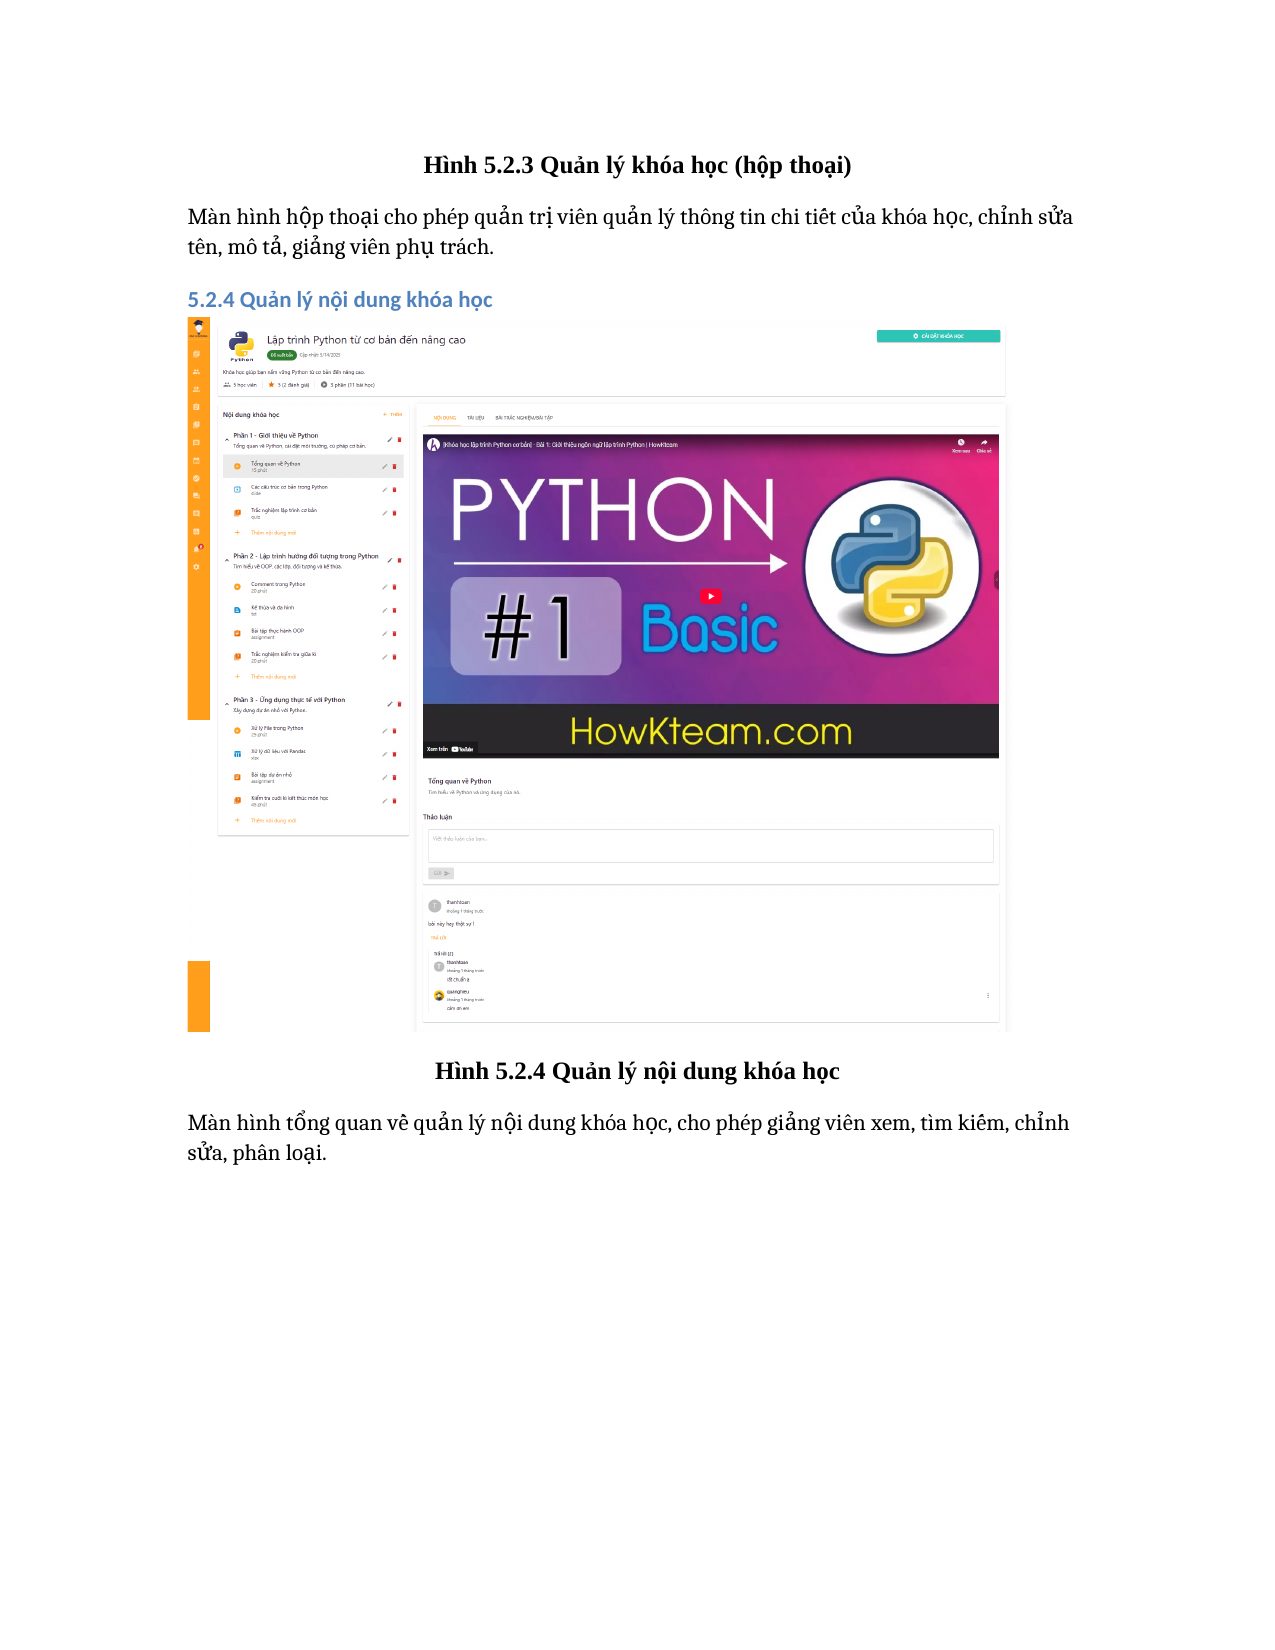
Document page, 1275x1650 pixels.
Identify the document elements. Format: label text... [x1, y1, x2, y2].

text Màn hình hộp thoại cho phép quản trị viên quản lý thông tin chi tiết của khóa học, chỉnh sửa tên, mô tả, giảng viên phụ trách. [187, 204, 1087, 260]
text Hình 5.2.3 Quản lý khóa học (hộp thoại) [187, 150, 1087, 179]
text Hình 5.2.4 Quản lý nội dung khóa học [187, 1056, 1087, 1085]
text Màn hình tổng quan về quản lý nội dung khóa học, cho phép giảng viên xem, tìm kiếm, chỉnh sửa, phân loại. [187, 1110, 1087, 1166]
picture [187, 317, 1013, 1032]
subtitle 5.2.4 Quản lý nội dung khóa học [187, 285, 1087, 313]
